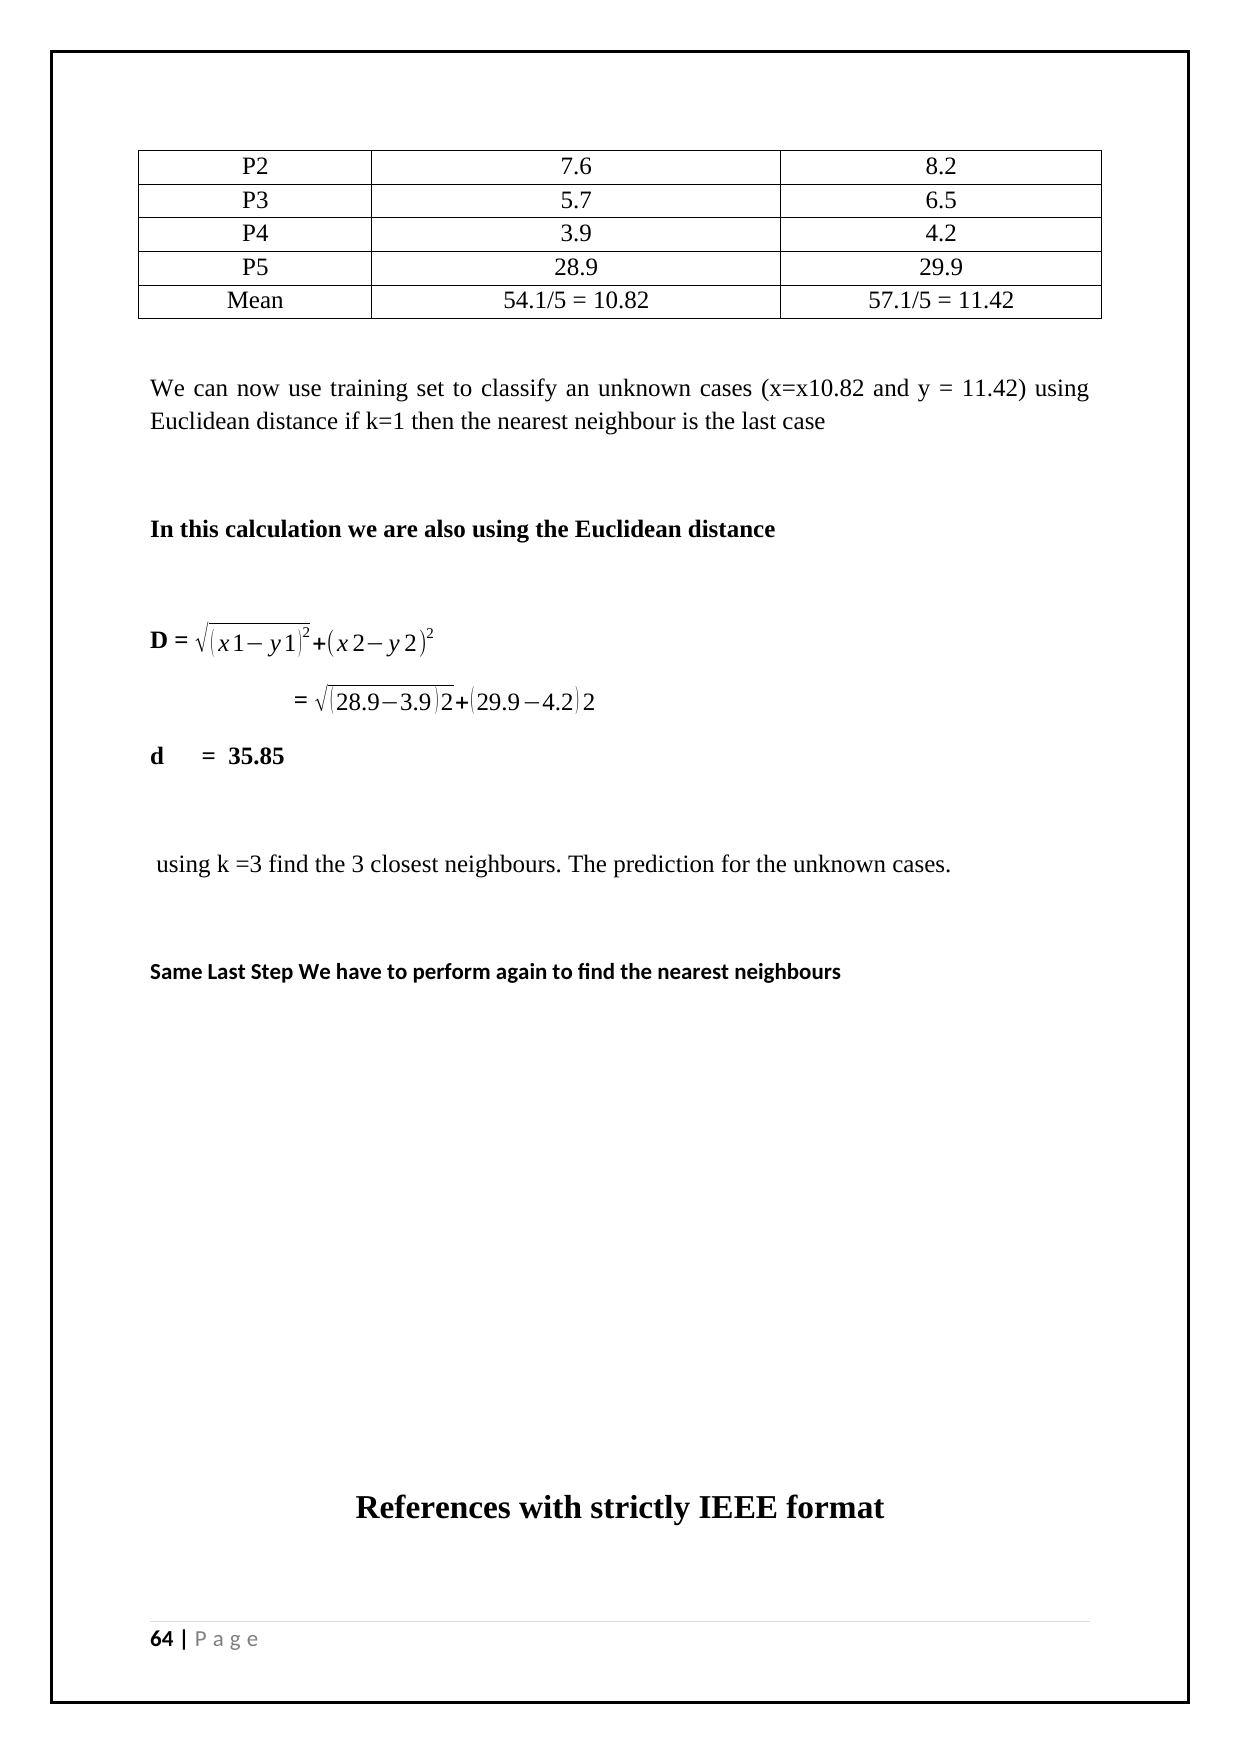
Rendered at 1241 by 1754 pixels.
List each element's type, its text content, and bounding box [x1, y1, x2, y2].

table_cell P2 [139, 151, 371, 184]
table_cell P3 [139, 185, 371, 217]
table_cell 28.9 [372, 252, 780, 284]
text In this calculation we are also using the Euclidean distance [150, 514, 1090, 543]
text Same Last Step We have to perform again to find the nearest neighbours [150, 957, 1090, 985]
table_cell 29.9 [781, 252, 1101, 284]
table_cell 3.9 [372, 218, 780, 251]
text D = [150, 622, 1090, 658]
table_cell P4 [139, 218, 371, 251]
text = [150, 683, 1090, 716]
text d = 35.85 [150, 741, 1090, 770]
table_cell 5.7 [372, 185, 780, 217]
table_cell 6.5 [781, 185, 1101, 217]
text We can now use training set to classify an unknown cases (x=x10.82 and y = 11.42) using Euclidean distance if k=1 then the nearest neighbour is the last case [150, 373, 1090, 435]
table_cell 8.2 [781, 151, 1101, 184]
table_cell 4.2 [781, 218, 1101, 251]
text using k =3 find the 3 closest neighbours. The prediction for the unknown cases. [150, 849, 1090, 878]
table_cell 54.1/5 = 10.82 [372, 286, 780, 318]
table_cell 57.1/5 = 11.42 [781, 286, 1101, 318]
table_cell 7.6 [372, 151, 780, 184]
table_cell Mean [139, 286, 371, 318]
text References with strictly IEEE format [150, 1487, 1090, 1525]
table_cell P5 [139, 252, 371, 284]
